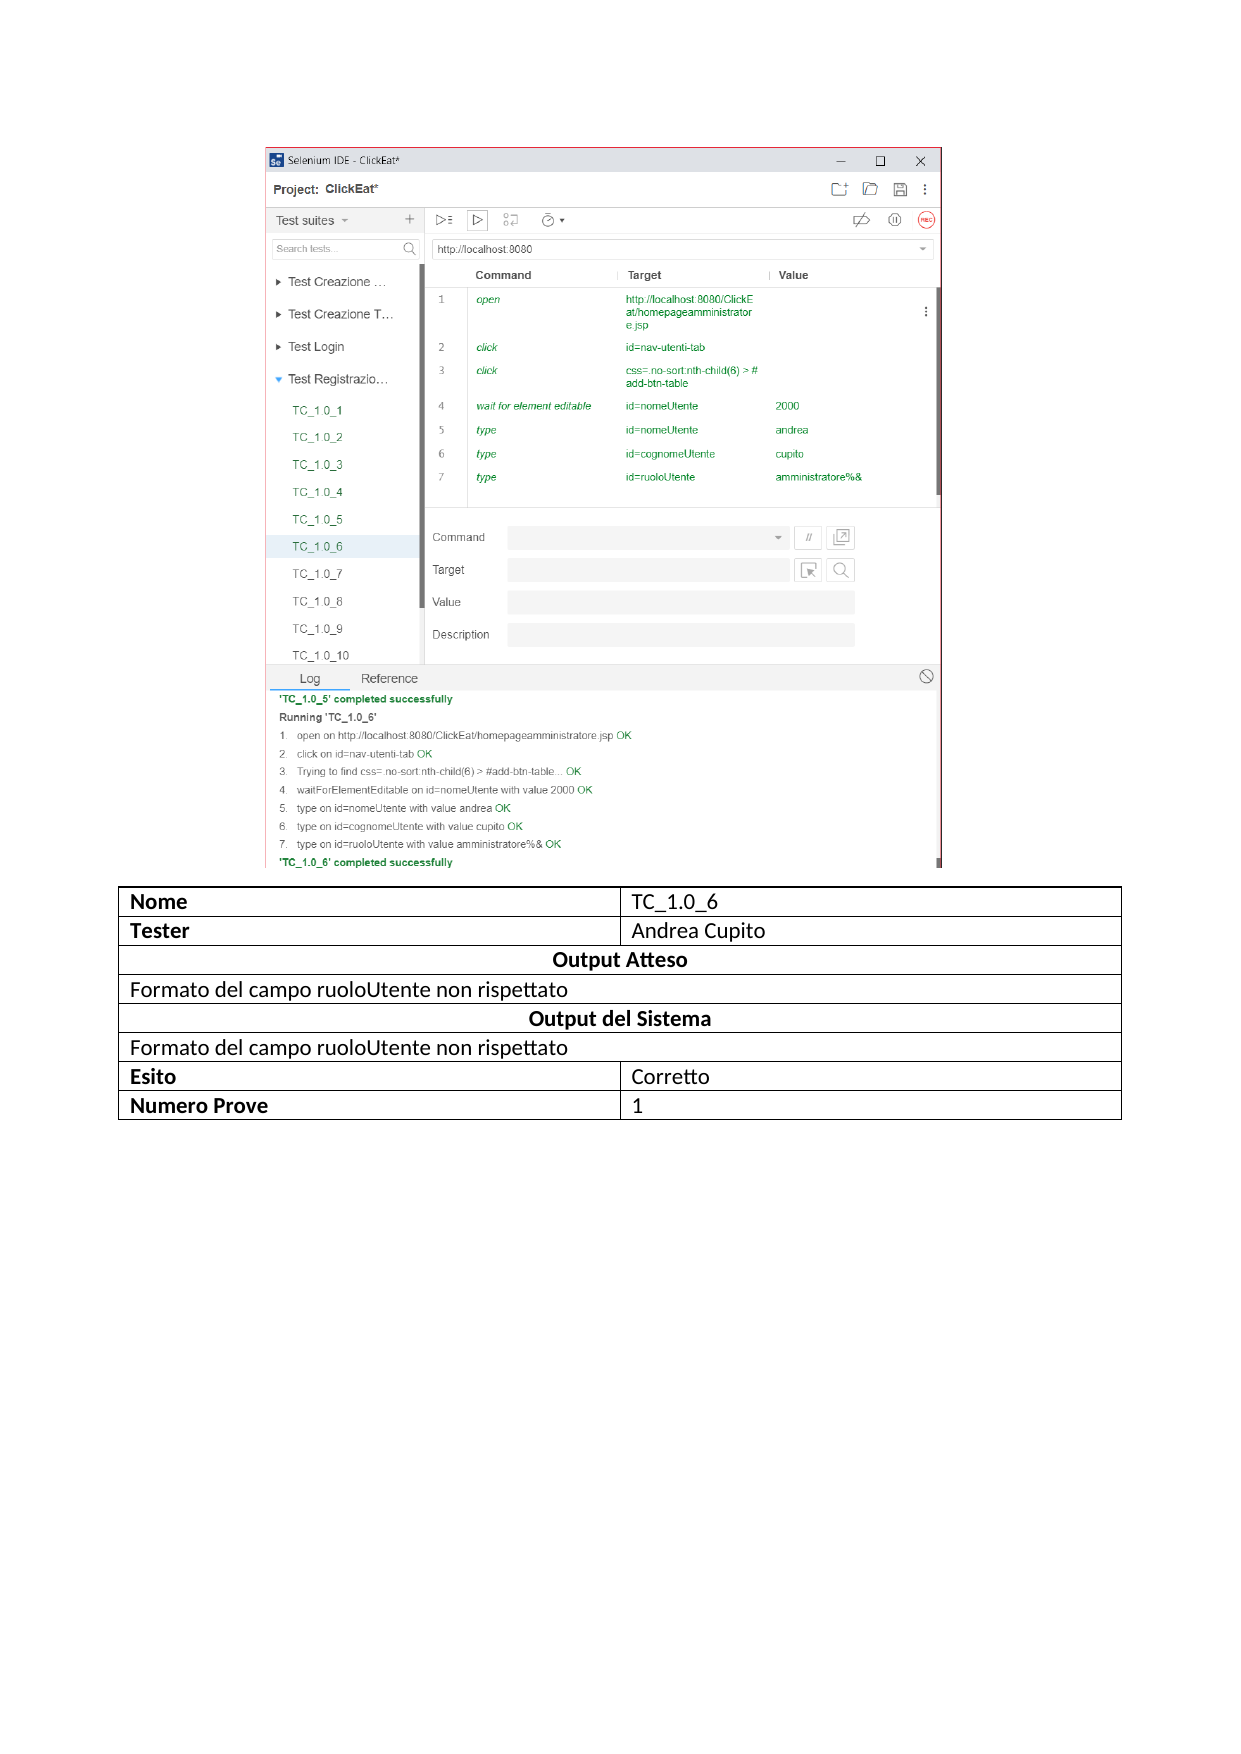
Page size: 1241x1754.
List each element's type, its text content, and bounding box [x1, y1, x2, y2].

picture [265, 147, 942, 868]
table_cell Output del Sistema [119, 1004, 1121, 1032]
table_cell Andrea Cupito [621, 917, 1121, 944]
table_cell 1 [621, 1091, 1121, 1119]
table_cell Formato del campo ruoloUtente non rispettato [119, 1033, 1121, 1061]
table_header TC_1.0_6 [621, 888, 1121, 916]
table_header Nome [119, 888, 620, 916]
table_cell Tester [119, 917, 620, 944]
table_cell Numero Prove [119, 1091, 620, 1119]
table_cell Corretto [621, 1062, 1121, 1090]
table_cell Esito [119, 1062, 620, 1090]
table_cell Output Atteso [119, 946, 1121, 974]
table_cell Formato del campo ruoloUtente non rispettato [119, 975, 1121, 1003]
